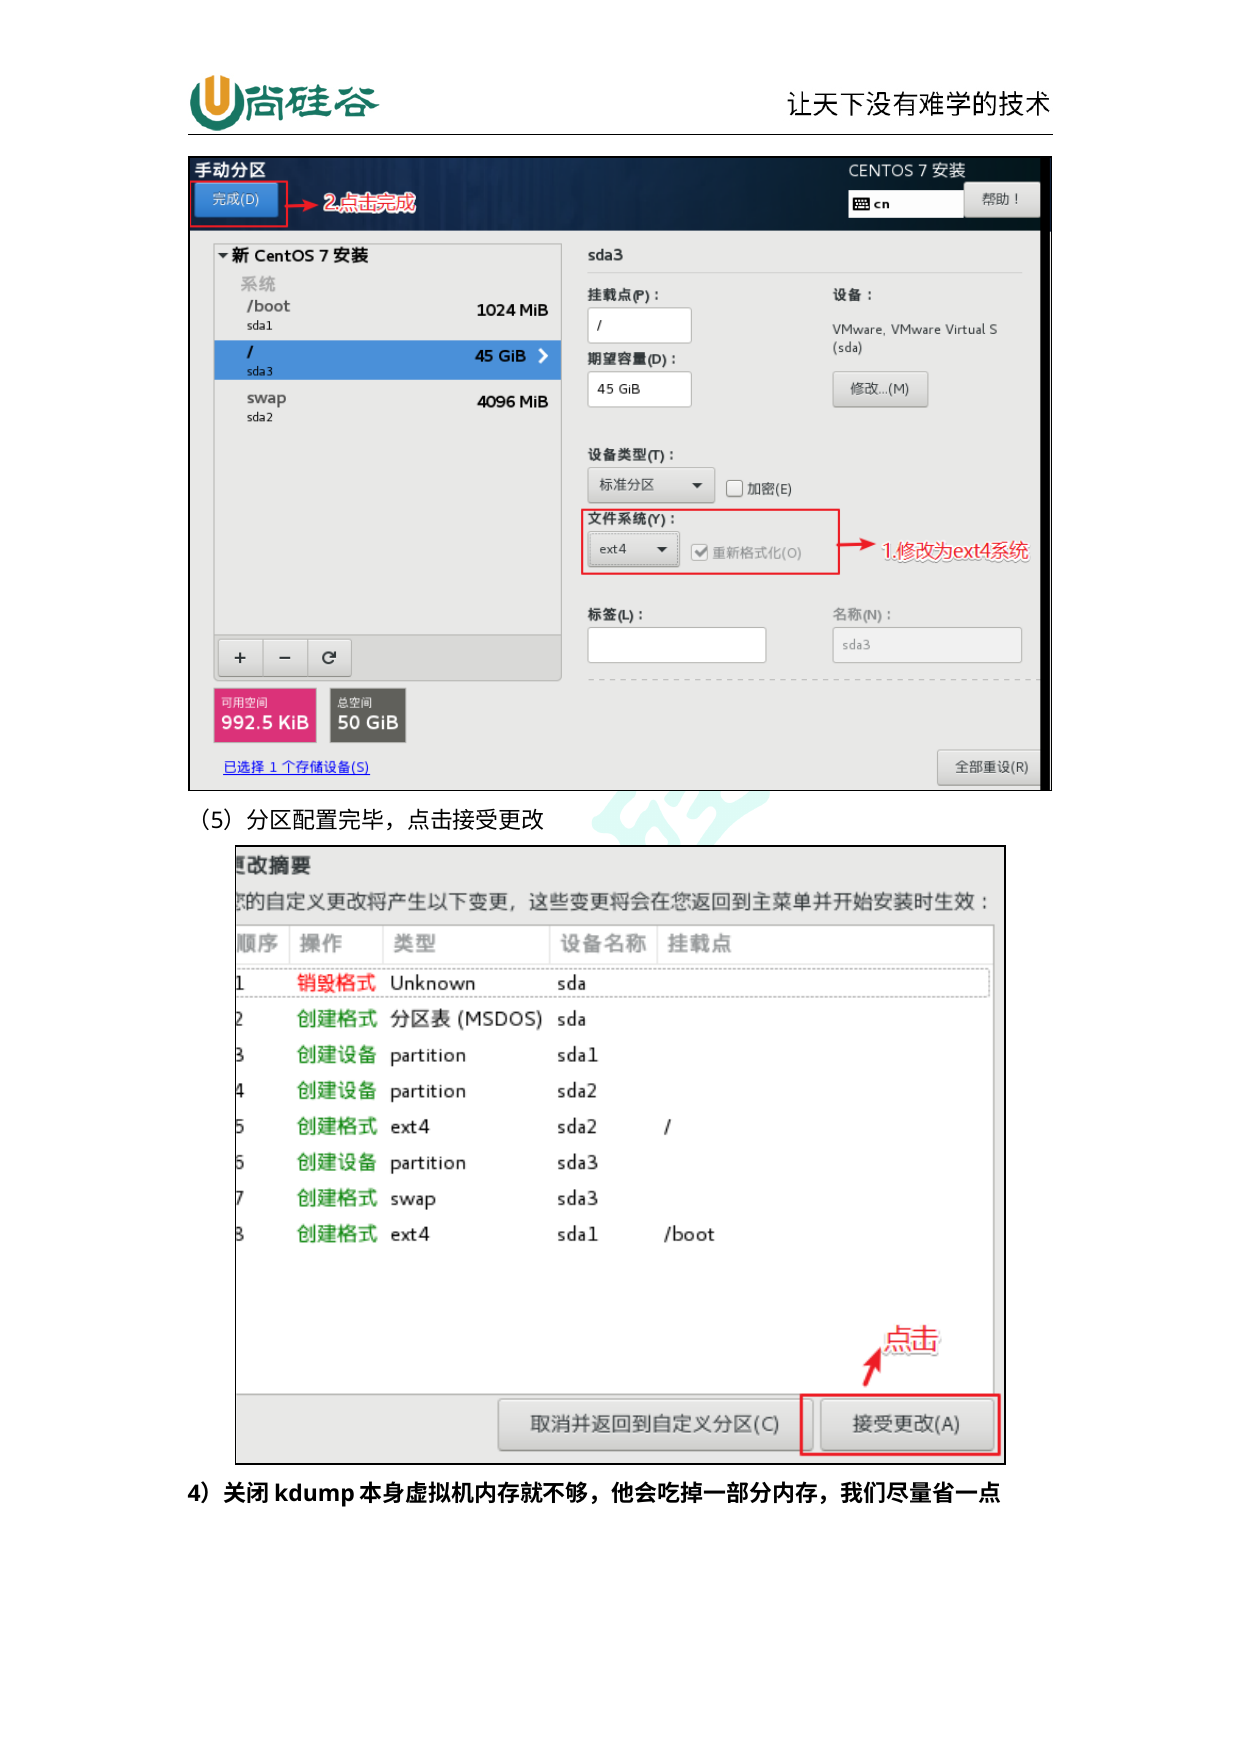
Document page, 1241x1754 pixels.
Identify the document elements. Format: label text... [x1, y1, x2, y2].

text 4）关闭kdump本身虚拟机内存就不够，他会吃掉一部分内存，我们尽量省一点 [187, 1475, 1053, 1508]
text （5）分区配置完毕，点击接受更改 [187, 802, 1053, 835]
picture [236, 847, 1004, 1463]
picture [187, 73, 1053, 132]
picture [190, 158, 1051, 790]
